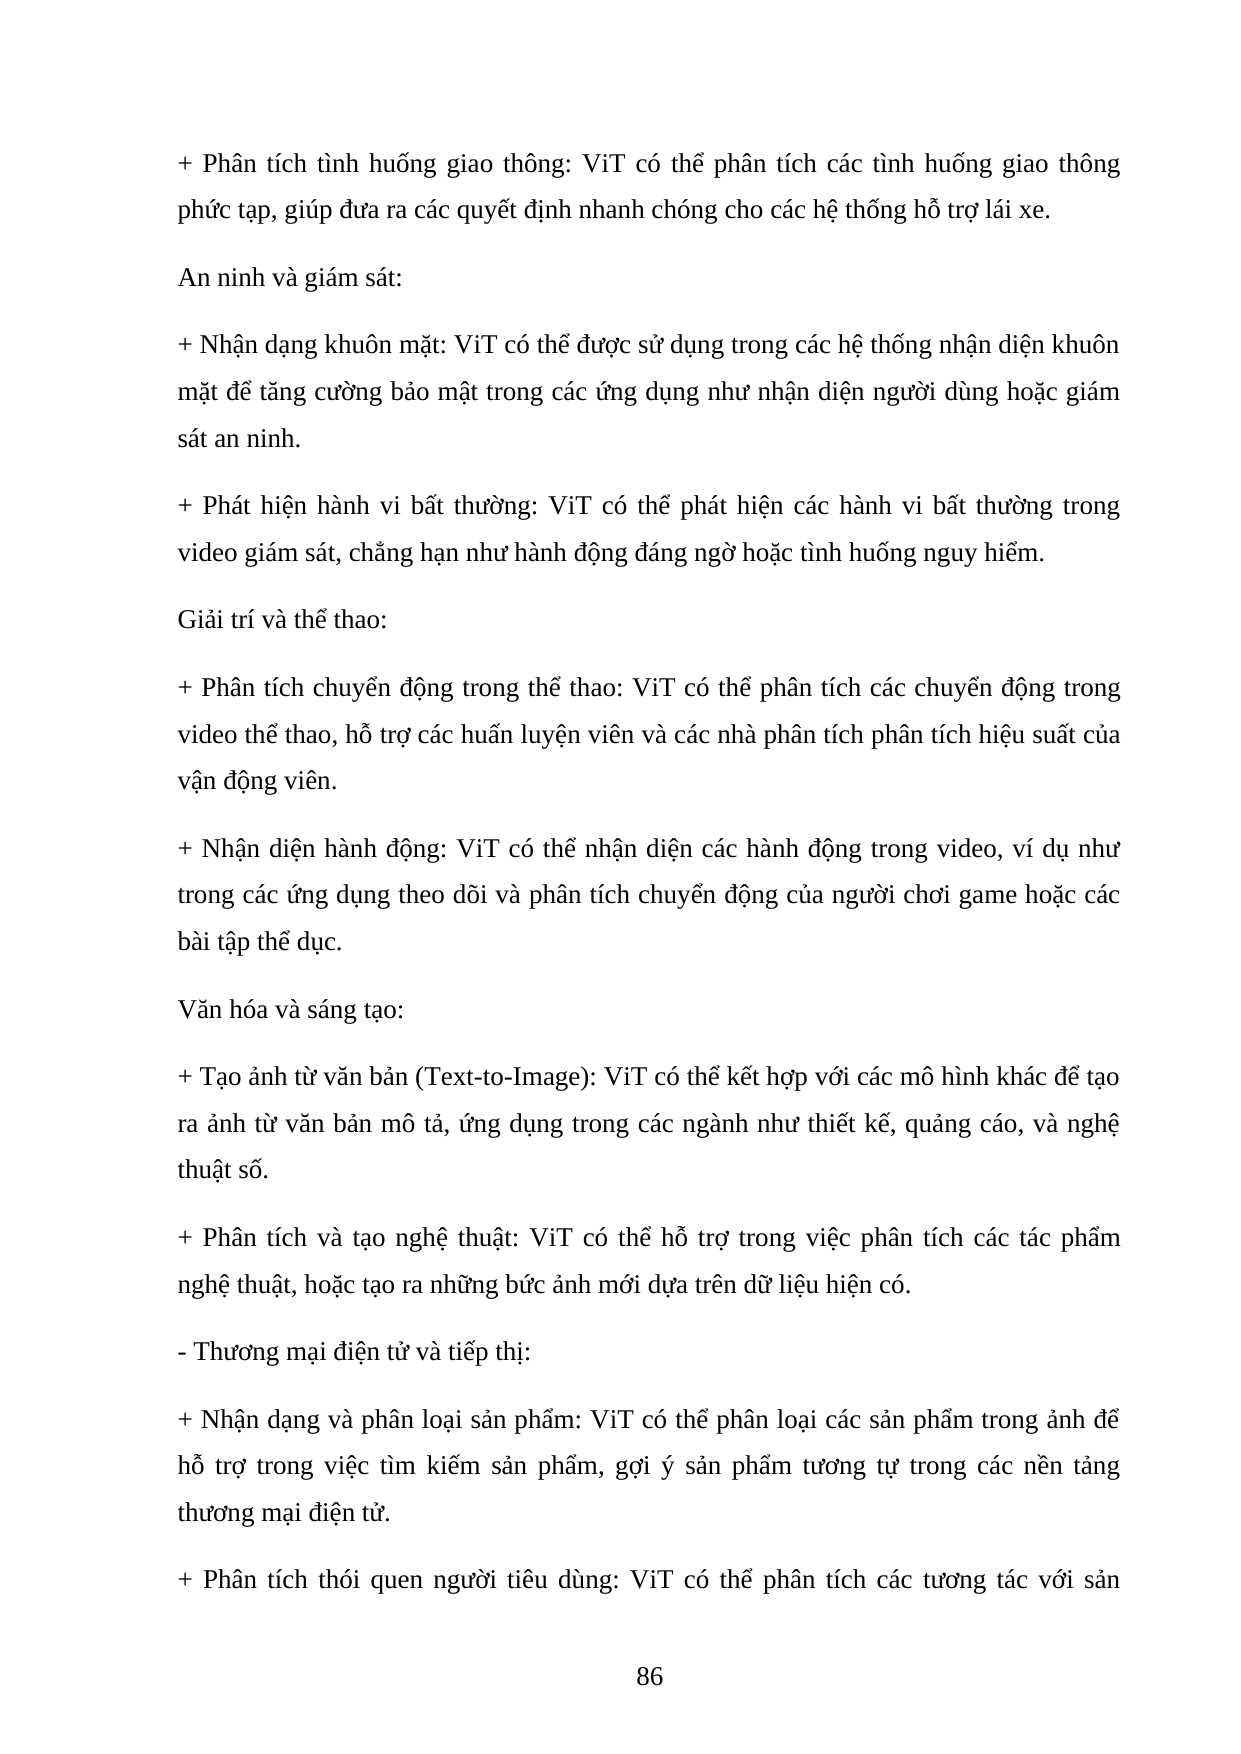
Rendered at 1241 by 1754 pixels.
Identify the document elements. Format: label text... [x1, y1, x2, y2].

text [177, 1564, 1122, 1595]
text + Nhận dạng khuôn mặt: ViT có thể được sử dụng trong các hệ thống nhận diện khuôn mặt để tăng cường bảo mật trong các ứng dụng như nhận diện người dùng hoặc giám sát an ninh. [177, 329, 1122, 453]
text + Nhận dạng và phân loại sản phẩm: ViT có thể phân loại các sản phẩm trong ảnh để hỗ trợ trong việc tìm kiếm sản phẩm, gợi ý sản phẩm tương tự trong các nền tảng thương mại điện tử. [177, 1403, 1122, 1527]
text - Thương mại điện tử và tiếp thị: [177, 1335, 1122, 1366]
text + Phát hiện hành vi bất thường: ViT có thể phát hiện các hành vi bất thường trong video giám sát, chẳng hạn như hành động đáng ngờ hoặc tình huống nguy hiểm. [177, 489, 1122, 567]
text Văn hóa và sáng tạo: [177, 993, 1122, 1024]
text + Nhận diện hành động: ViT có thể nhận diện các hành động trong video, ví dụ như trong các ứng dụng theo dõi và phân tích chuyển động của người chơi game hoặc các bài tập thể dục. [177, 832, 1122, 956]
text + Phân tích tình huống giao thông: ViT có thể phân tích các tình huống giao thông phức tạp, giúp đưa ra các quyết định nhanh chóng cho các hệ thống hỗ trợ lái xe. [177, 147, 1122, 225]
text An ninh và giám sát: [177, 261, 1122, 292]
text Giải trí và thể thao: [177, 604, 1122, 635]
text + Tạo ảnh từ văn bản (Text-to-Image): ViT có thể kết hợp với các mô hình khác để tạo ra ảnh từ văn bản mô tả, ứng dụng trong các ngành như thiết kế, quảng cáo, và nghệ thuật số. [177, 1060, 1122, 1185]
text + Phân tích chuyển động trong thể thao: ViT có thể phân tích các chuyển động trong video thể thao, hỗ trợ các huấn luyện viên và các nhà phân tích phân tích hiệu suất của vận động viên. [177, 671, 1122, 796]
text + Phân tích và tạo nghệ thuật: ViT có thể hỗ trợ trong việc phân tích các tác phẩm nghệ thuật, hoặc tạo ra những bức ảnh mới dựa trên dữ liệu hiện có. [177, 1221, 1122, 1299]
